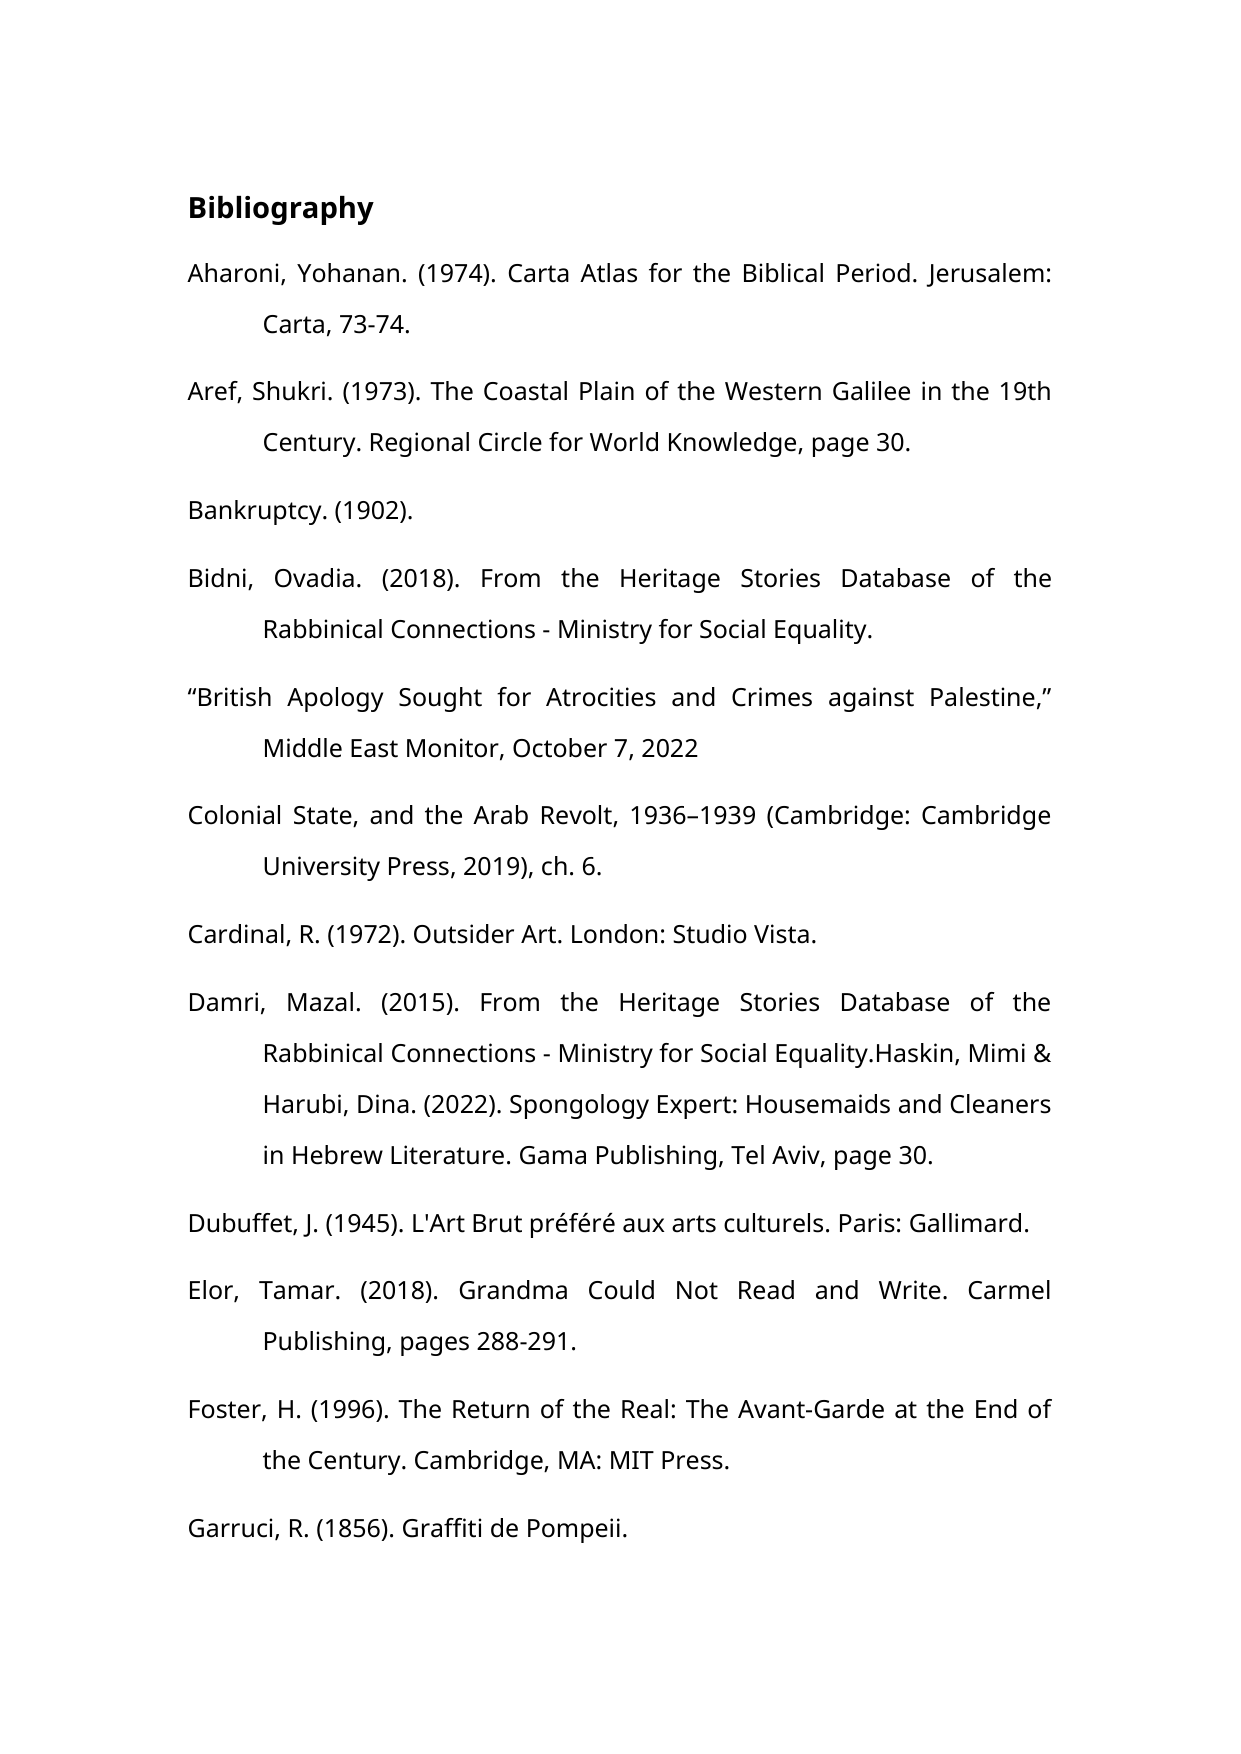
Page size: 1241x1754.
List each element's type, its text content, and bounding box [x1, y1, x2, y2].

text Bidni, Ovadia. (2018). From the Heritage Stories Database of the Rabbinical Connections - Ministry for Social Equality. [187, 561, 1053, 646]
text “British Apology Sought for Atrocities and Crimes against Palestine,” Middle East Monitor, October 7, 2022 [187, 679, 1053, 764]
text Garruci, R. (1856). Graffiti de Pompeii. [187, 1511, 1053, 1544]
subtitle Bibliography [187, 187, 1053, 227]
text Colonial State, and the Arab Revolt, 1936–1939 (Cambridge: Cambridge University Press, 2019), ch. 6. [187, 798, 1053, 883]
text Damri, Mazal. (2015). From the Heritage Stories Database of the Rabbinical Connections - Ministry for Social Equality.Haskin, Mimi & Harubi, Dina. (2022). Spongology Expert: Housemaids and Cleaners in Hebrew Literature. Gama Publishing, Tel Aviv, page 30. [187, 984, 1053, 1172]
text Cardinal, R. (1972). Outsider Art. London: Studio Vista. [187, 917, 1053, 951]
text Aref, Shukri. (1973). The Coastal Plain of the Western Galilee in the 19th Century. Regional Circle for World Knowledge, page 30. [187, 374, 1053, 459]
text Aharoni, Yohanan. (1974). Carta Atlas for the Biblical Period. Jerusalem: Carta, 73-74. [187, 255, 1053, 340]
text Elor, Tamar. (2018). Grandma Could Not Read and Write. Carmel Publishing, pages 288-291. [187, 1273, 1053, 1358]
text Dubuffet, J. (1945). L'Art Brut préféré aux arts culturels. Paris: Gallimard. [187, 1205, 1053, 1239]
text Bankruptcy. (1902). [187, 493, 1053, 527]
text Foster, H. (1996). The Return of the Real: The Avant-Garde at the End of the Century. Cambridge, MA: MIT Press. [187, 1392, 1053, 1477]
